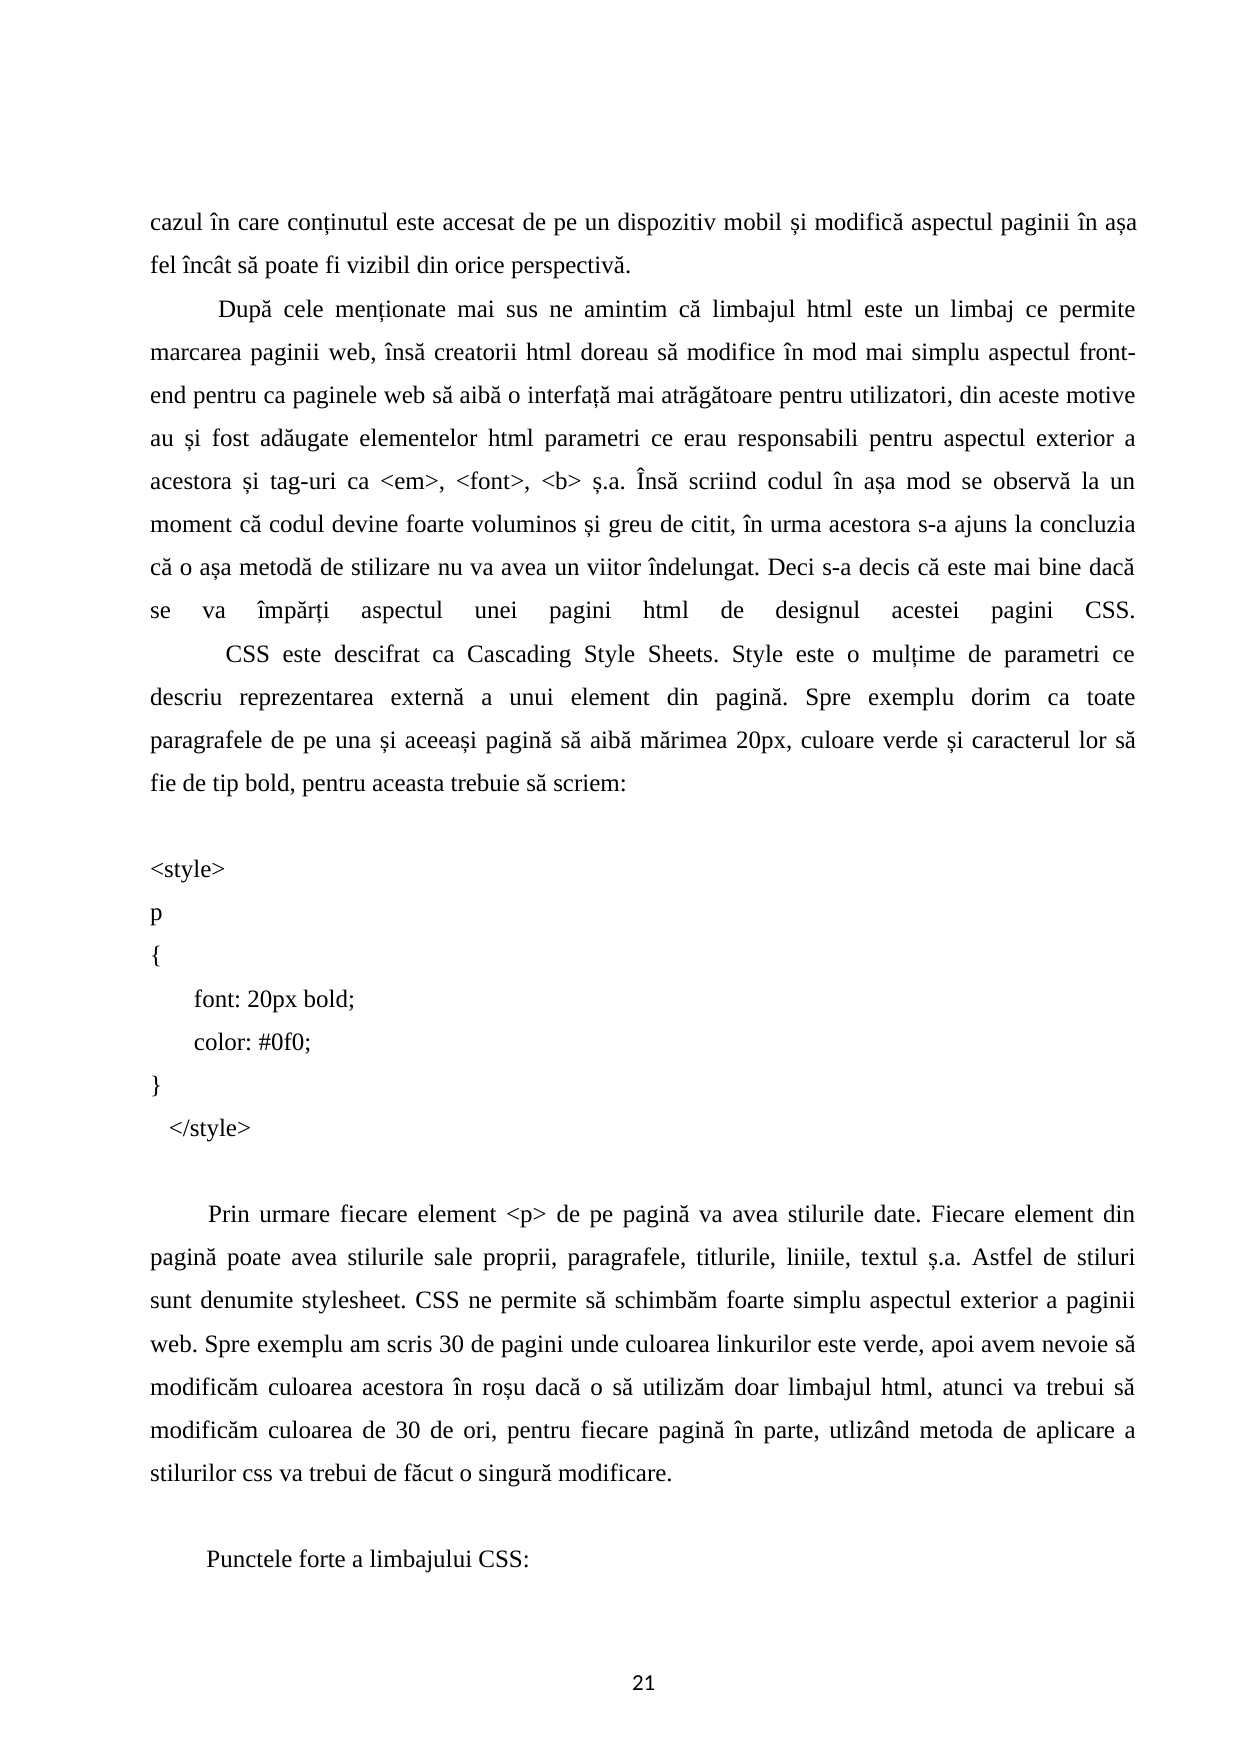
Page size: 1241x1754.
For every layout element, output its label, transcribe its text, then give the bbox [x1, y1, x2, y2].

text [150, 207, 1137, 279]
text După cele menționate mai sus ne amintim că limbajul html este un limbaj ce permite marcarea paginii web, însă creatorii html doreau să modifice în mod mai simplu aspectul front- end pentru ca paginele web să aibă o interfață mai atrăgătoare pentru utilizatori, din aceste motive au și fost adăugate elementelor html parametri ce erau responsabili pentru aspectul exterior a acestora și tag-uri ca <em>, <font>, <b> ș.a. Însă scriind codul în așa mod se observă la un moment că codul devine foarte voluminos și greu de citit, în urma acestora s-a ajuns la concluzia că o așa metodă de stilizare nu va avea un viitor îndelungat. Deci s-a decis că este mai bine dacă se va împărți aspectul unei pagini html de designul acestei pagini CSS. CSS este descifrat ca Cascading Style Sheets. Style este o mulțime de parametri ce descriu reprezentarea externă a unui element din pagină. Spre exemplu dorim ca toate paragrafele de pe una și aceeași pagină să aibă mărimea 20px, culoare verde și caracterul lor să fie de tip bold, pentru aceasta trebuie să scriem: [150, 294, 1137, 797]
text p [150, 897, 1137, 926]
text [150, 1501, 1137, 1573]
text Prin urmare fiecare element <p> de pe pagină va avea stilurile date. Fiecare element din pagină poate avea stilurile sale proprii, paragrafele, titlurile, liniile, textul ș.a. Astfel de stiluri sunt denumite stylesheet. CSS ne permite să schimbăm foarte simplu aspectul exterior a paginii web. Spre exemplu am scris 30 de pagini unde culoarea linkurilor este verde, apoi avem nevoie să modificăm culoarea acestora în roșu dacă o să utilizăm doar limbajul html, atunci va trebui să modificăm culoarea de 30 de ori, pentru fiecare pagină în parte, utlizând metoda de aplicare a stilurilor css va trebui de făcut o singură modificare. [150, 1156, 1137, 1487]
text { font: 20px bold; color: #0f0; [150, 941, 1137, 1056]
text <style> [150, 854, 1137, 883]
text } </style> [150, 1070, 1137, 1142]
